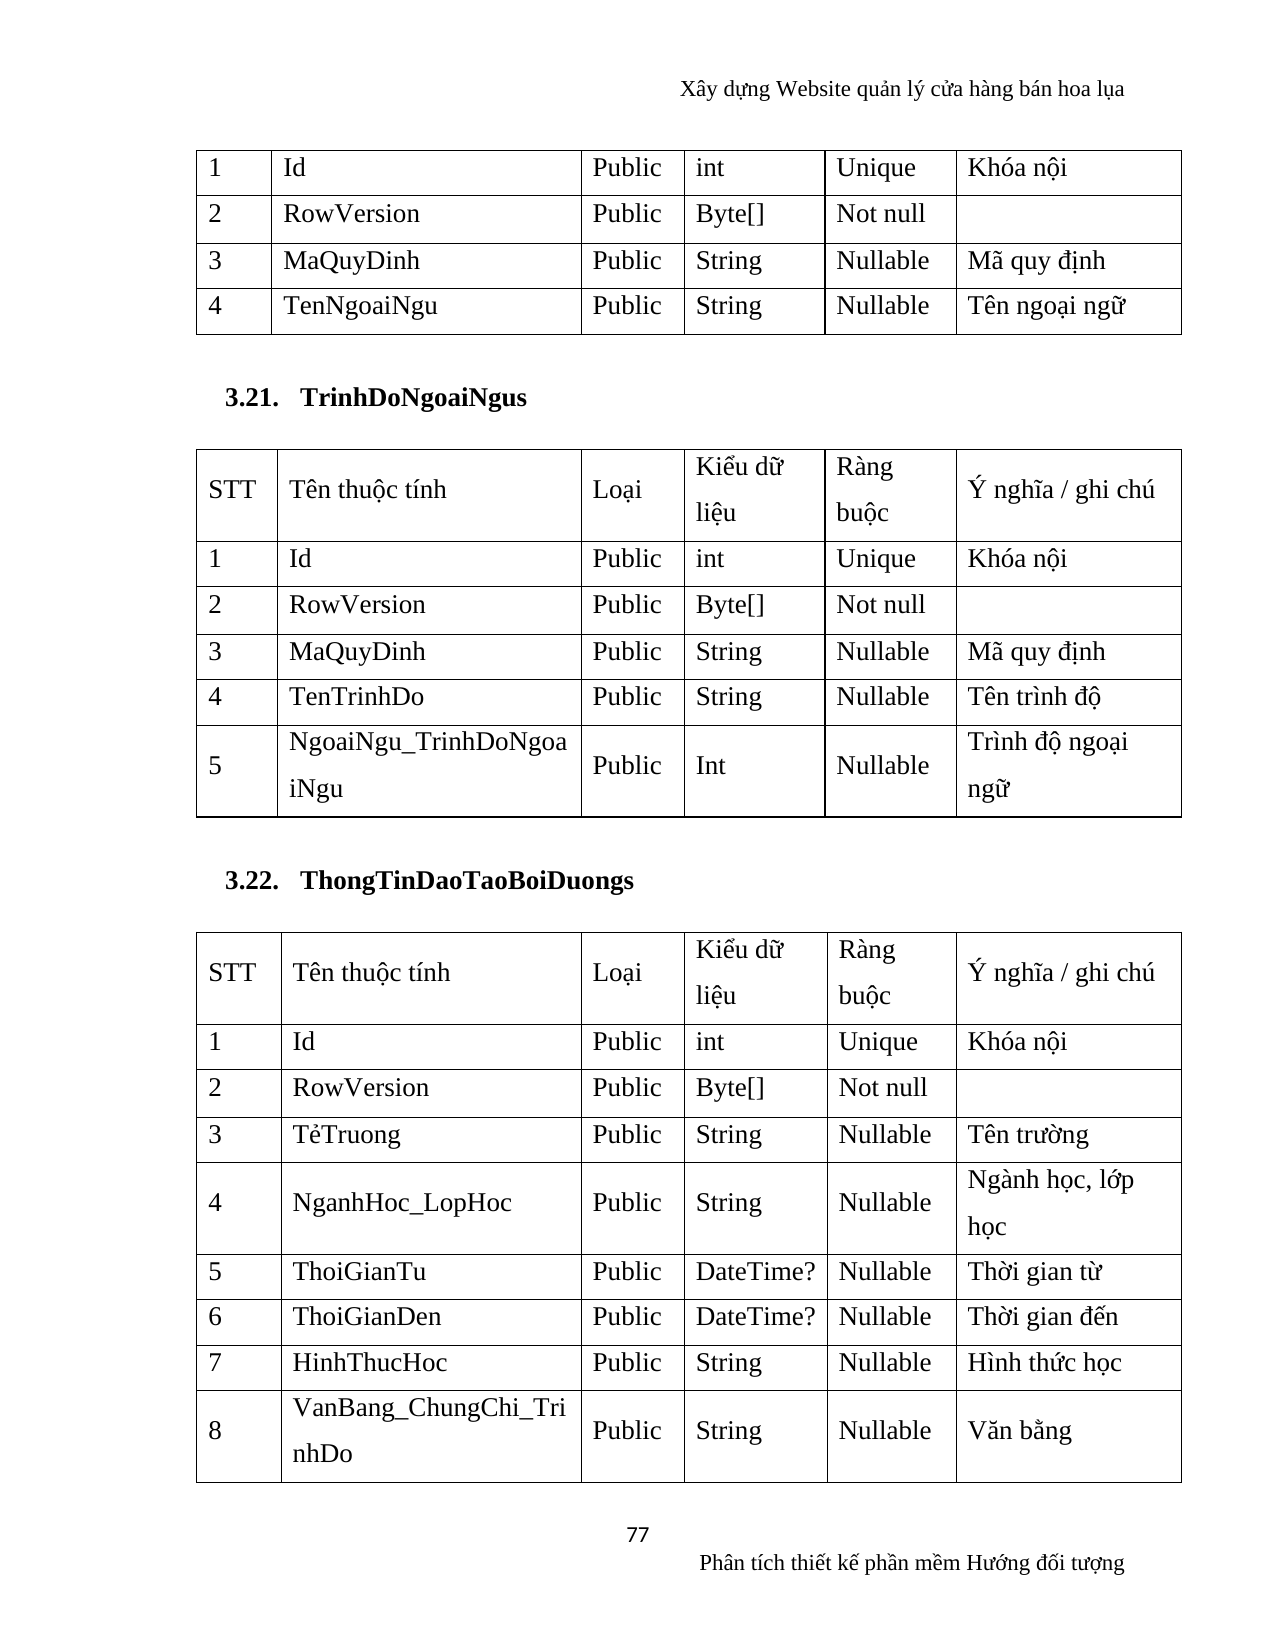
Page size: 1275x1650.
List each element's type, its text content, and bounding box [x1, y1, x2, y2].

table_cell int [685, 542, 824, 586]
table_cell Public [582, 1346, 684, 1390]
table_cell Trình độ ngoại ngữ [957, 726, 1181, 816]
table_cell Nullable [828, 1300, 956, 1344]
table_cell Public [582, 151, 684, 195]
table_cell [957, 196, 1181, 243]
table_cell Not null [826, 196, 956, 243]
table_cell ThoiGianDen [282, 1300, 581, 1344]
table_cell Khóa nội [957, 1025, 1181, 1069]
table_cell 6 [197, 1300, 281, 1344]
table_header Tên thuộc tính [278, 450, 581, 541]
table_cell VanBang_ChungChi_TrinhDo [282, 1391, 581, 1482]
table_header Ý nghĩa / ghi chú [957, 933, 1181, 1024]
table_cell 3 [197, 635, 277, 679]
table_cell 1 [197, 542, 277, 586]
table_cell 7 [197, 1346, 281, 1390]
table_cell Not null [826, 587, 956, 634]
table_header Kiểu dữ liệu [685, 450, 824, 541]
table_cell Mã quy định [957, 635, 1181, 679]
table_cell Nullable [826, 726, 956, 816]
table_cell int [685, 1025, 827, 1069]
table_cell 4 [197, 289, 271, 334]
table_cell String [685, 244, 824, 288]
table_cell int [685, 151, 824, 195]
table_cell DateTime? [685, 1300, 827, 1344]
table_cell Public [582, 1300, 684, 1344]
table_cell Thời gian đến [957, 1300, 1181, 1344]
table_cell TenTrinhDo [278, 680, 581, 724]
table_cell 4 [197, 680, 277, 724]
table_cell Public [582, 1255, 684, 1299]
table_cell ThoiGianTu [282, 1255, 581, 1299]
table_cell Nullable [826, 635, 956, 679]
table_cell Unique [826, 542, 956, 586]
table_header Loại [582, 450, 684, 541]
table_cell Văn bằng [957, 1391, 1181, 1482]
table_cell MaQuyDinh [278, 635, 581, 679]
table_cell Nullable [828, 1255, 956, 1299]
table_cell Nullable [828, 1391, 956, 1482]
table_cell Public [582, 1025, 684, 1069]
table_cell Byte[] [685, 587, 824, 634]
table_header STT [197, 933, 281, 1024]
table_cell Nullable [826, 289, 956, 334]
table_cell Int [685, 726, 824, 816]
table_cell Public [582, 196, 684, 243]
table_cell Public [582, 726, 684, 816]
table_cell Tên trường [957, 1118, 1181, 1162]
table_cell String [685, 1391, 827, 1482]
table_cell 3 [197, 1118, 281, 1162]
table_header Ràng buộc [826, 450, 956, 541]
table_cell RowVersion [278, 587, 581, 634]
table_cell Unique [828, 1025, 956, 1069]
table_cell Unique [826, 151, 956, 195]
table_cell String [685, 680, 824, 724]
table_header Tên thuộc tính [282, 933, 581, 1024]
table_cell Public [582, 244, 684, 288]
table_cell Public [582, 680, 684, 724]
table_cell Nullable [828, 1118, 956, 1162]
table_cell Nullable [826, 680, 956, 724]
table_cell Khóa nội [957, 542, 1181, 586]
table_cell 8 [197, 1391, 281, 1482]
table_cell Public [582, 1391, 684, 1482]
table_cell 2 [197, 1070, 281, 1117]
table_cell Thời gian từ [957, 1255, 1181, 1299]
table_cell Tên ngoại ngữ [957, 289, 1181, 334]
table_cell Public [582, 587, 684, 634]
table_cell Id [282, 1025, 581, 1069]
table_cell HinhThucHoc [282, 1346, 581, 1390]
table_cell RowVersion [272, 196, 581, 243]
table_cell Hình thức học [957, 1346, 1181, 1390]
table_cell Public [582, 289, 684, 334]
table_cell 1 [197, 151, 271, 195]
table_cell Mã quy định [957, 244, 1181, 288]
table_cell TẻTruong [282, 1118, 581, 1162]
table_cell String [685, 289, 824, 334]
table_cell Public [582, 1070, 684, 1117]
table_cell 4 [197, 1163, 281, 1254]
table_cell DateTime? [685, 1255, 827, 1299]
table_cell [957, 587, 1181, 634]
table_cell String [685, 1163, 827, 1254]
table_cell Byte[] [685, 1070, 827, 1117]
table_cell Byte[] [685, 196, 824, 243]
table_header STT [197, 450, 277, 541]
table_cell 5 [197, 726, 277, 816]
table_cell Khóa nội [957, 151, 1181, 195]
table_cell RowVersion [282, 1070, 581, 1117]
table_cell Not null [828, 1070, 956, 1117]
table_cell 5 [197, 1255, 281, 1299]
table_cell Ngành học, lớp học [957, 1163, 1181, 1254]
table_cell NganhHoc_LopHoc [282, 1163, 581, 1254]
table_cell Id [272, 151, 581, 195]
table_cell Nullable [828, 1163, 956, 1254]
table_cell String [685, 1118, 827, 1162]
table_cell Public [582, 542, 684, 586]
table_cell 1 [197, 1025, 281, 1069]
table_cell 3 [197, 244, 271, 288]
table_cell String [685, 1346, 827, 1390]
table_header Ý nghĩa / ghi chú [957, 450, 1181, 541]
table_cell String [685, 635, 824, 679]
table_cell Public [582, 1118, 684, 1162]
table_cell 2 [197, 196, 271, 243]
table_cell MaQuyDinh [272, 244, 581, 288]
list ThongTinDaoTaoBoiDuongs [225, 864, 1125, 895]
table_cell Public [582, 635, 684, 679]
table_header Kiểu dữ liệu [685, 933, 827, 1024]
table_cell Nullable [828, 1346, 956, 1390]
table_cell Id [278, 542, 581, 586]
table_cell Public [582, 1163, 684, 1254]
table_cell Nullable [826, 244, 956, 288]
table_cell NgoaiNgu_TrinhDoNgoaiNgu [278, 726, 581, 816]
list TrinhDoNgoaiNgus [225, 381, 1125, 412]
table_cell Tên trình độ [957, 680, 1181, 724]
table_header Loại [582, 933, 684, 1024]
table_cell 2 [197, 587, 277, 634]
table_cell [957, 1070, 1181, 1117]
table_cell TenNgoaiNgu [272, 289, 581, 334]
table_header Ràng buộc [828, 933, 956, 1024]
